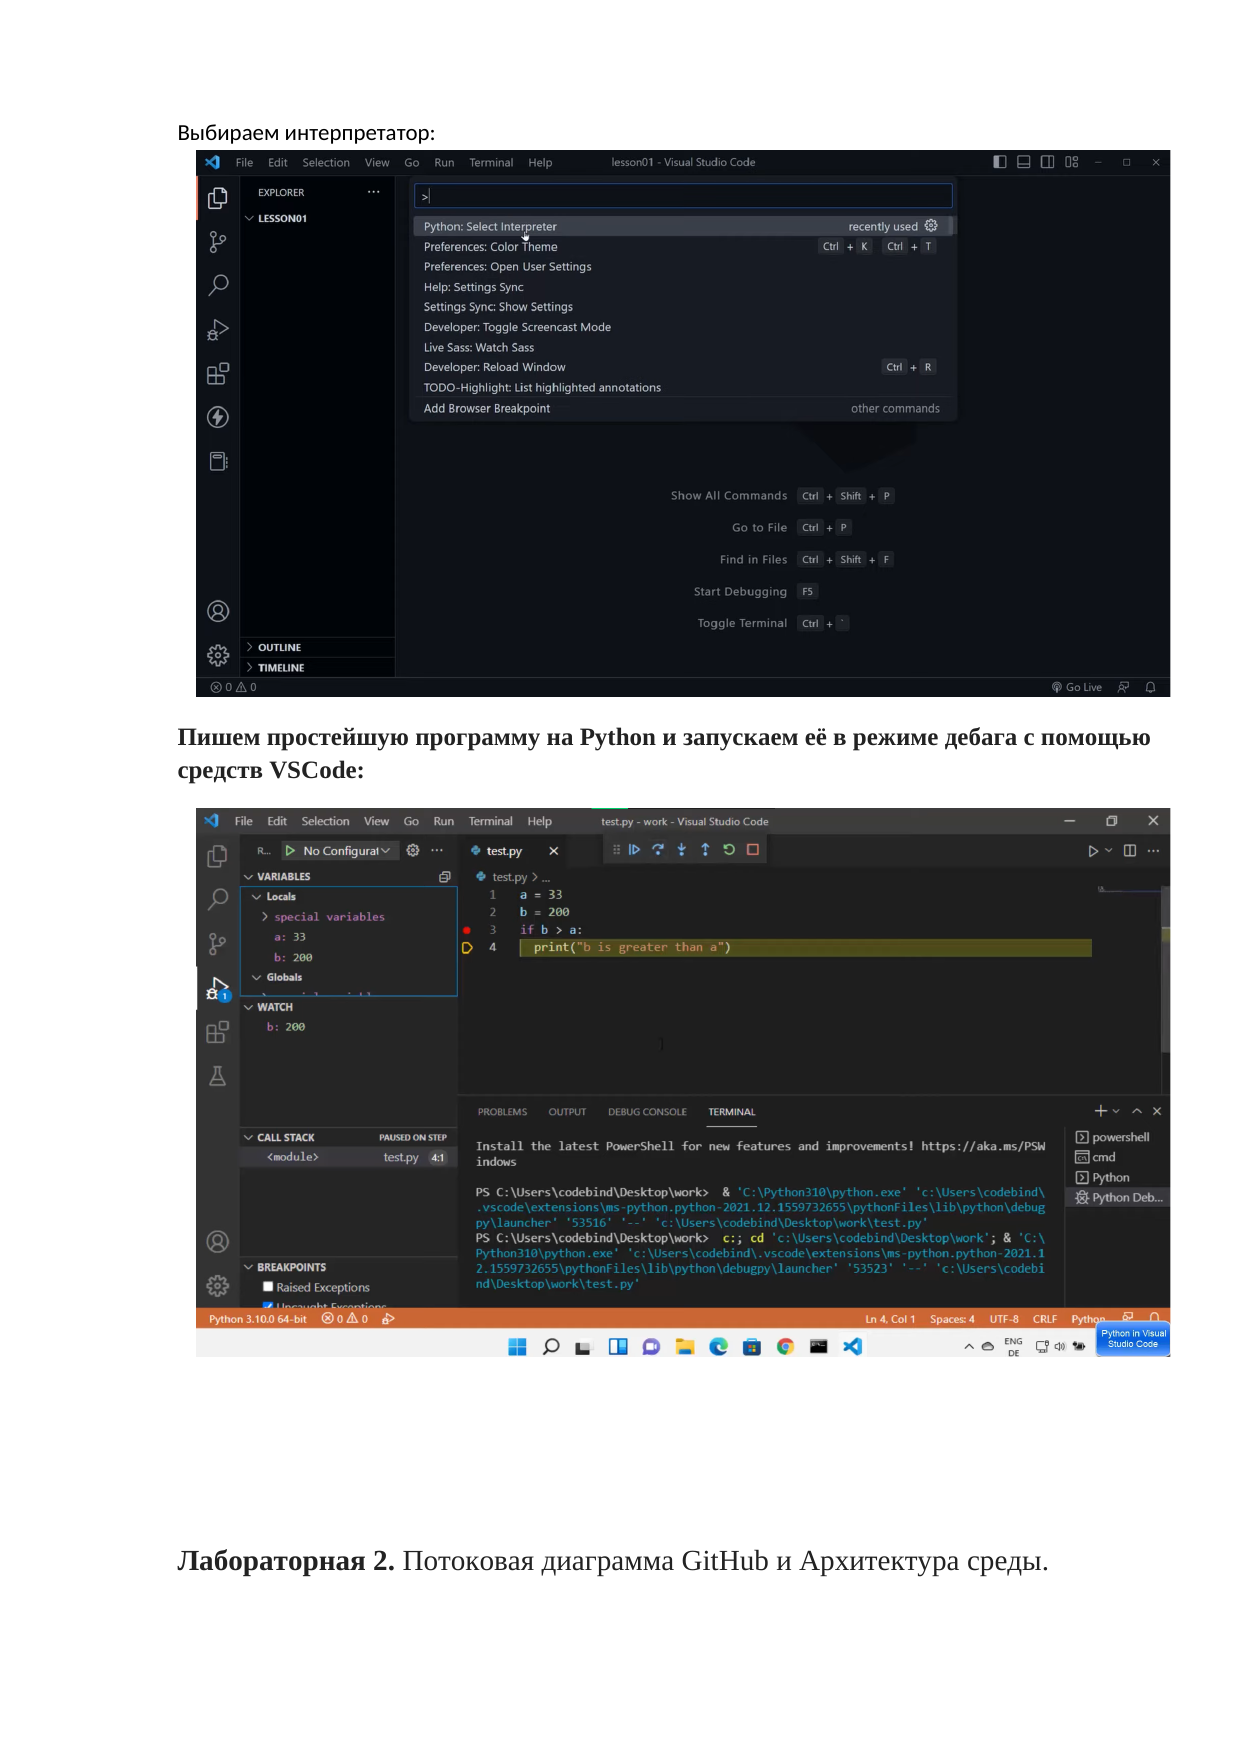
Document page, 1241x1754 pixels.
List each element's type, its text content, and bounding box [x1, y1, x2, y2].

picture [196, 150, 1171, 697]
text Лабораторная 2. Потоковая диаграмма GitHub и Архитектура среды. [177, 1543, 1152, 1576]
text Пишем простейшую программу на Python и запускаем её в режиме дебага с помощью средств VSCode: [177, 722, 1152, 784]
picture [196, 808, 1171, 1357]
